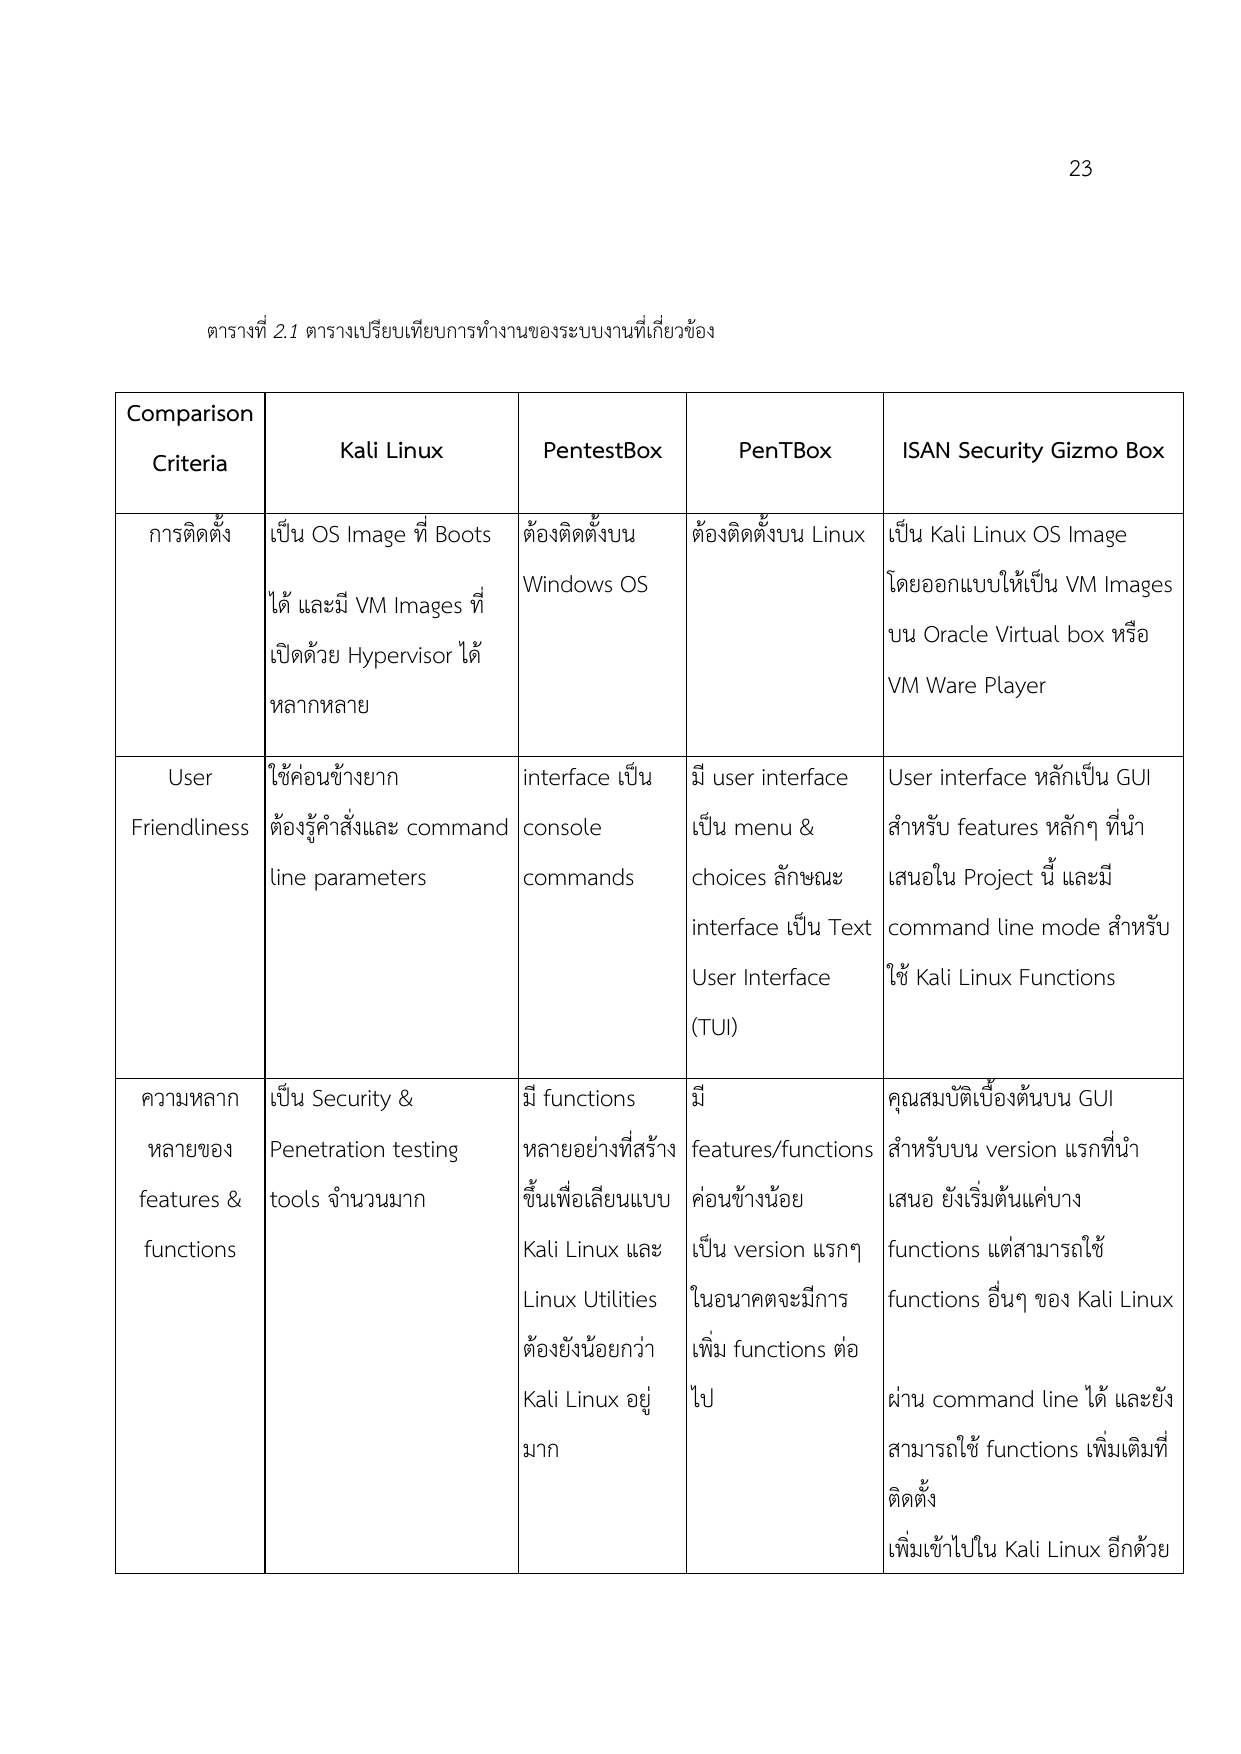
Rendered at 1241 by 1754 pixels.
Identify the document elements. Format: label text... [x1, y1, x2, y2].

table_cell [266, 1079, 518, 1573]
table_cell เป็น OS Image ที่ Boots ได้ และมี VM Images ที่เปิดด้วย Hypervisor ได้หลากหลาย [266, 514, 518, 756]
table_cell ต้องติดตั้งบน Windows OS [519, 514, 686, 756]
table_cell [519, 1079, 686, 1573]
text ตารางที่ 2.1 ตารางเปรียบเทียบการทำงานของระบบงานที่เกี่ยวข้อง [207, 314, 1092, 352]
table_cell interface เป็น console commands [519, 757, 686, 1077]
table_cell ต้องติดตั้งบน Linux [687, 514, 883, 756]
table_header PenTBox [687, 393, 883, 513]
table_cell User Friendliness [116, 757, 264, 1077]
table_header Comparison Criteria [116, 393, 264, 513]
table_cell User interface หลักเป็น GUI สำหรับ features หลักๆ ที่นำเสนอใน Project นี้ และมี command line mode สำหรับใช้ Kali Linux Functions [884, 757, 1183, 1077]
table_header ISAN Security Gizmo Box [884, 393, 1183, 513]
table_header PentestBox [519, 393, 686, 513]
table_cell การติดตั้ง [116, 514, 264, 756]
table_cell ใช้ค่อนข้างยาก ต้องรู้คำสั่งและ command line parameters [266, 757, 518, 1077]
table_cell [116, 1079, 264, 1573]
table_header Kali Linux [266, 393, 518, 513]
table_cell มี user interface เป็น menu & choices ลักษณะ interface เป็น Text User Interface (TUI) [687, 757, 883, 1077]
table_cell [884, 1079, 1183, 1573]
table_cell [687, 1079, 883, 1573]
table_cell เป็น Kali Linux OS Image โดยออกแบบให้เป็น VM Images บน Oracle Virtual box หรือ VM Ware Player [884, 514, 1183, 756]
